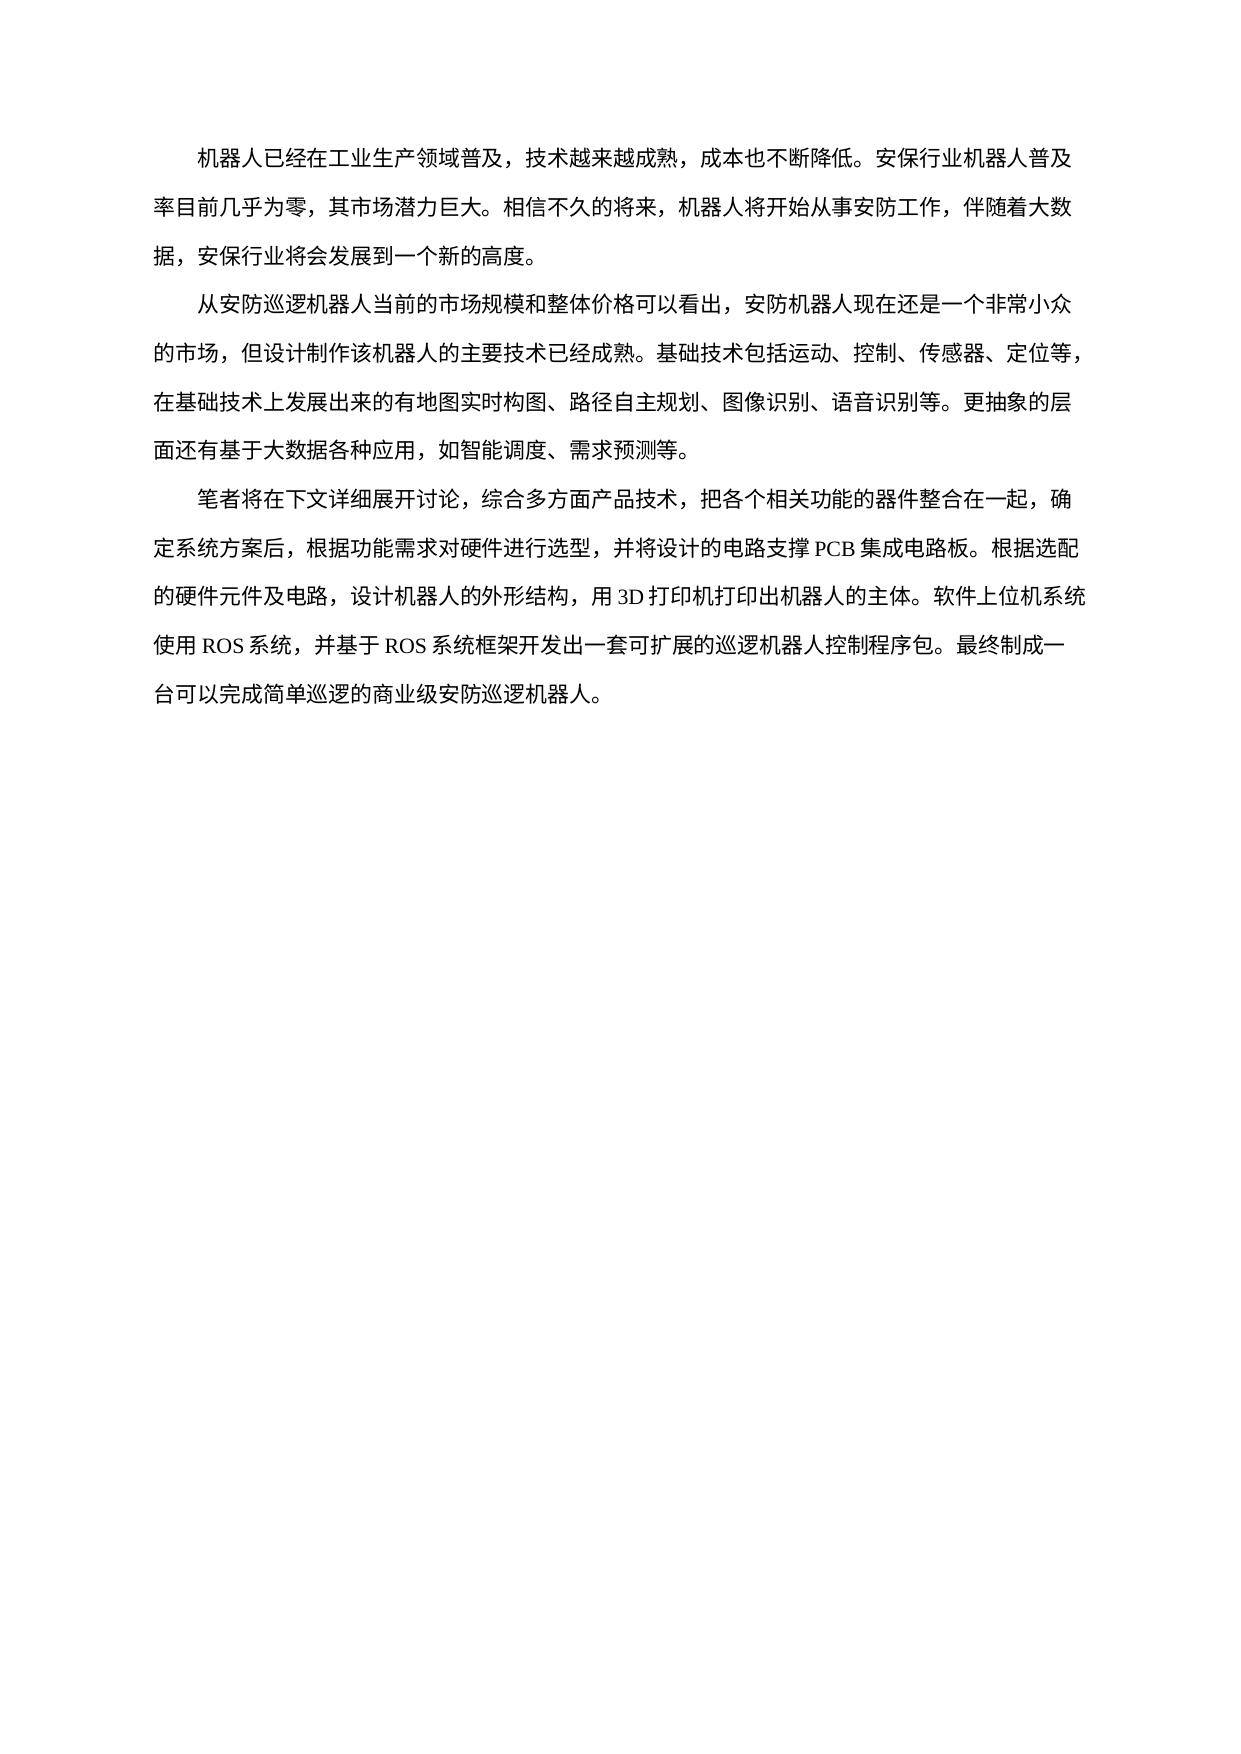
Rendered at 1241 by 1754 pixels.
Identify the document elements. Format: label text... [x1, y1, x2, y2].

text 从安防巡逻机器人当前的市场规模和整体价格可以看出，安防机器人现在还是一个非常小众的市场，但设计制作该机器人的主要技术已经成熟。基础技术包括运动、控制、传感器、定位等，在基础技术上发展出来的有地图实时构图、路径自主规划、图像识别、语音识别等。更抽象的层面还有基于大数据各种应用，如智能调度、需求预测等。 [153, 287, 1087, 466]
text 机器人已经在工业生产领域普及，技术越来越成熟，成本也不断降低。安保行业机器人普及率目前几乎为零，其市场潜力巨大。相信不久的将来，机器人将开始从事安防工作，伴随着大数据，安保行业将会发展到一个新的高度。 [153, 141, 1087, 271]
text 笔者将在下文详细展开讨论，综合多方面产品技术，把各个相关功能的器件整合在一起，确定系统方案后，根据功能需求对硬件进行选型，并将设计的电路支撑PCB集成电路板。根据选配的硬件元件及电路，设计机器人的外形结构，用3D打印机打印出机器人的主体。软件上位机系统使用ROS系统，并基于ROS系统框架开发出一套可扩展的巡逻机器人控制程序包。最终制成一台可以完成简单巡逻的商业级安防巡逻机器人。 [153, 481, 1087, 709]
